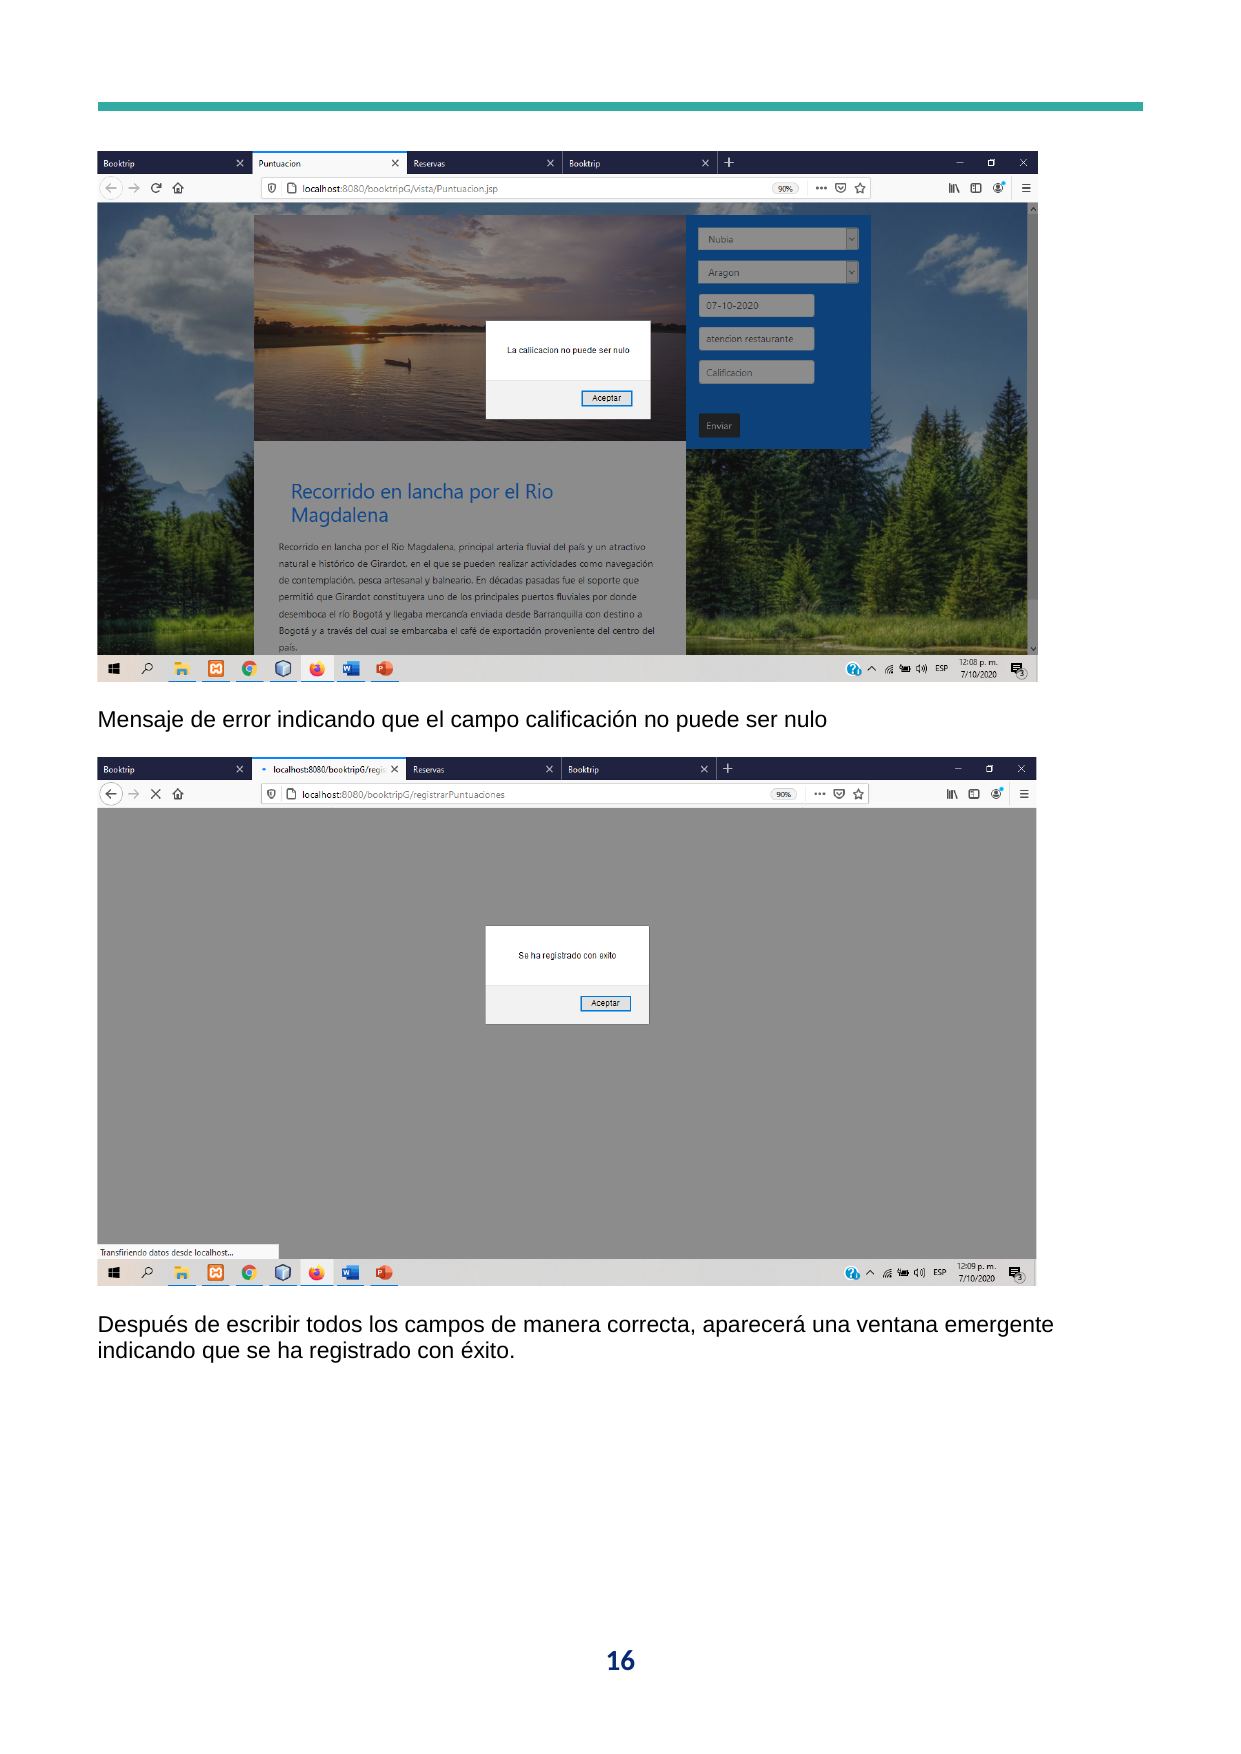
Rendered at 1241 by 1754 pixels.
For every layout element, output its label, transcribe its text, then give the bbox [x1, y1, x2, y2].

text Mensaje de error indicando que el campo calificación no puede ser nulo [97, 706, 1143, 733]
text Después de escribir todos los campos de manera correcta, aparecerá una ventana emergente indicando que se ha registrado con éxito. [97, 1311, 1143, 1364]
picture [97, 151, 1038, 682]
picture [97, 757, 1037, 1286]
